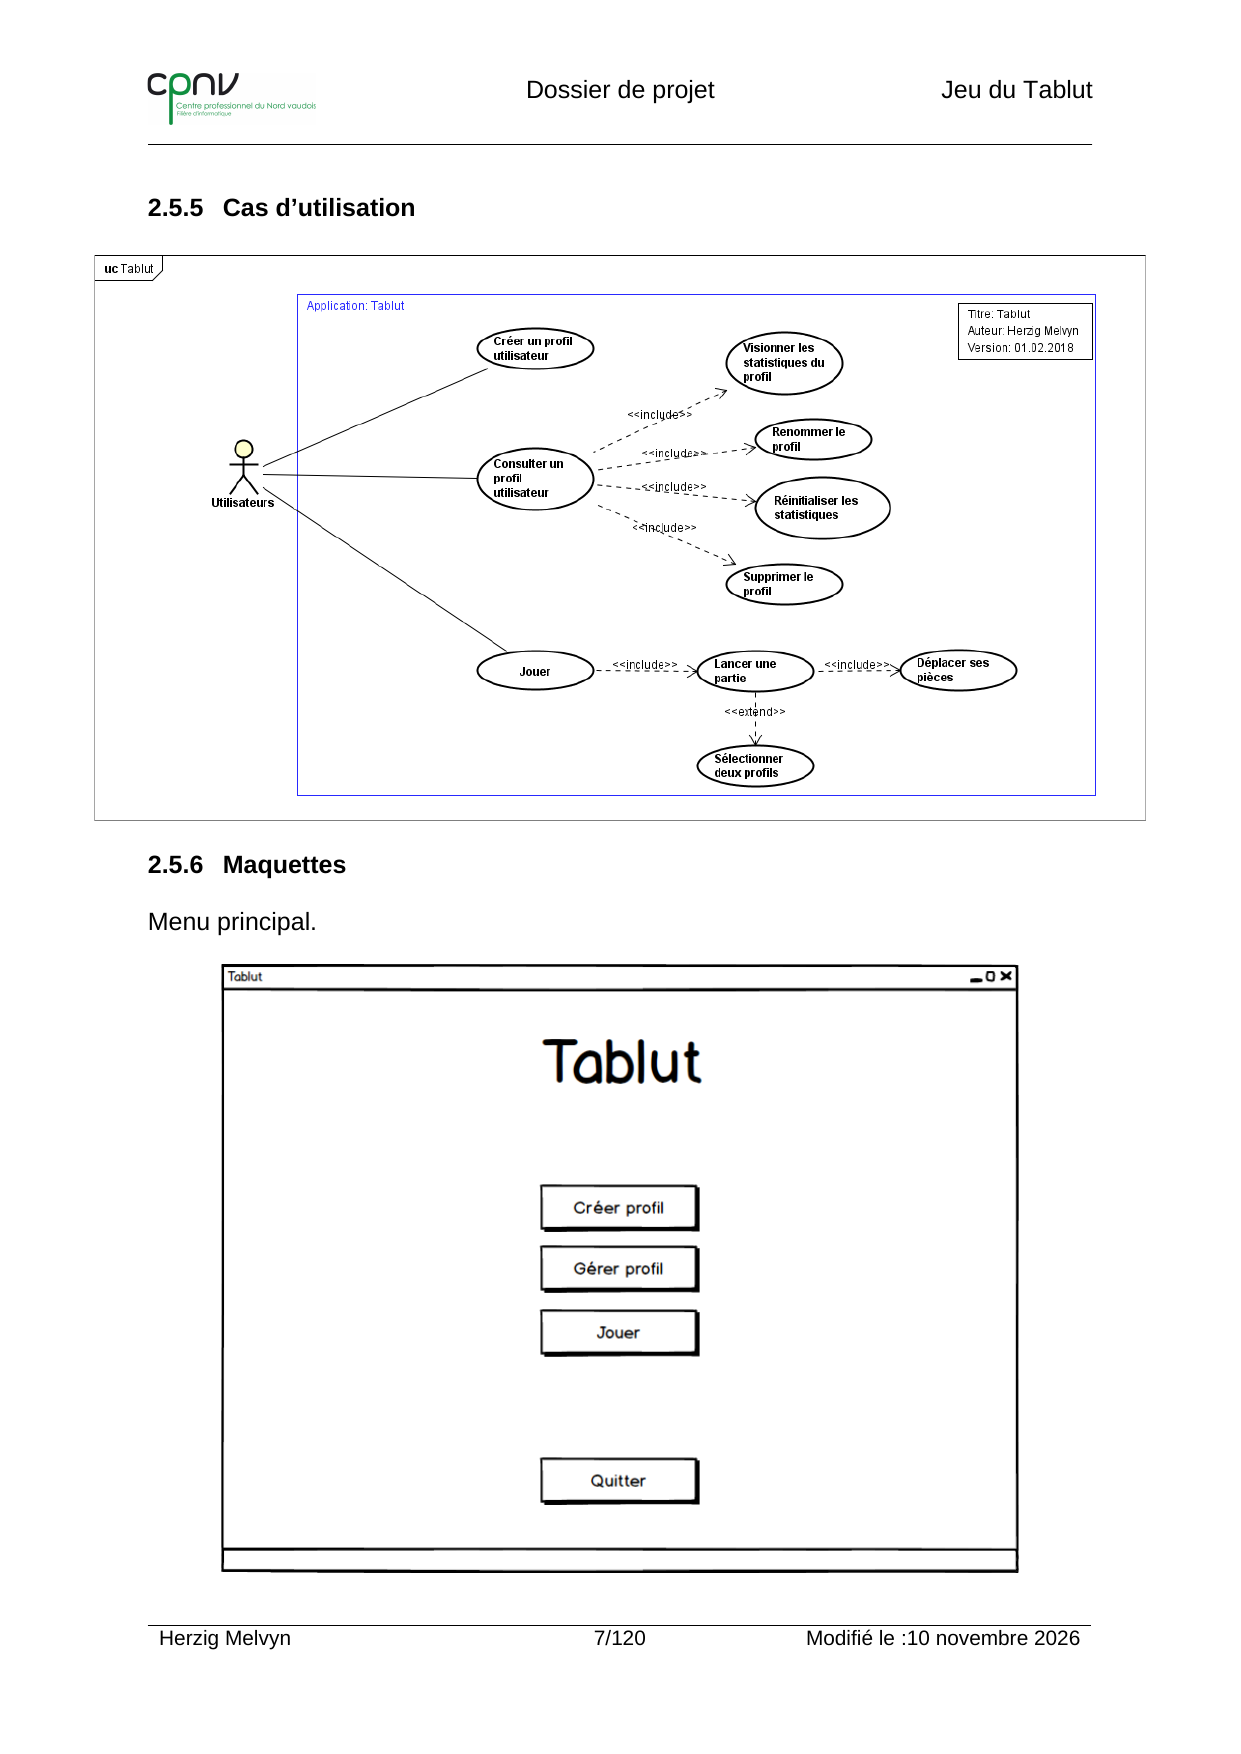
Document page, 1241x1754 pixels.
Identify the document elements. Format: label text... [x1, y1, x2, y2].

subtitle Maquettes [148, 849, 1092, 878]
picture [221, 964, 1019, 1573]
picture [147, 73, 316, 125]
text Menu principal. [148, 907, 1092, 936]
picture [94, 255, 1146, 821]
subtitle Cas d’utilisation [148, 193, 1092, 222]
